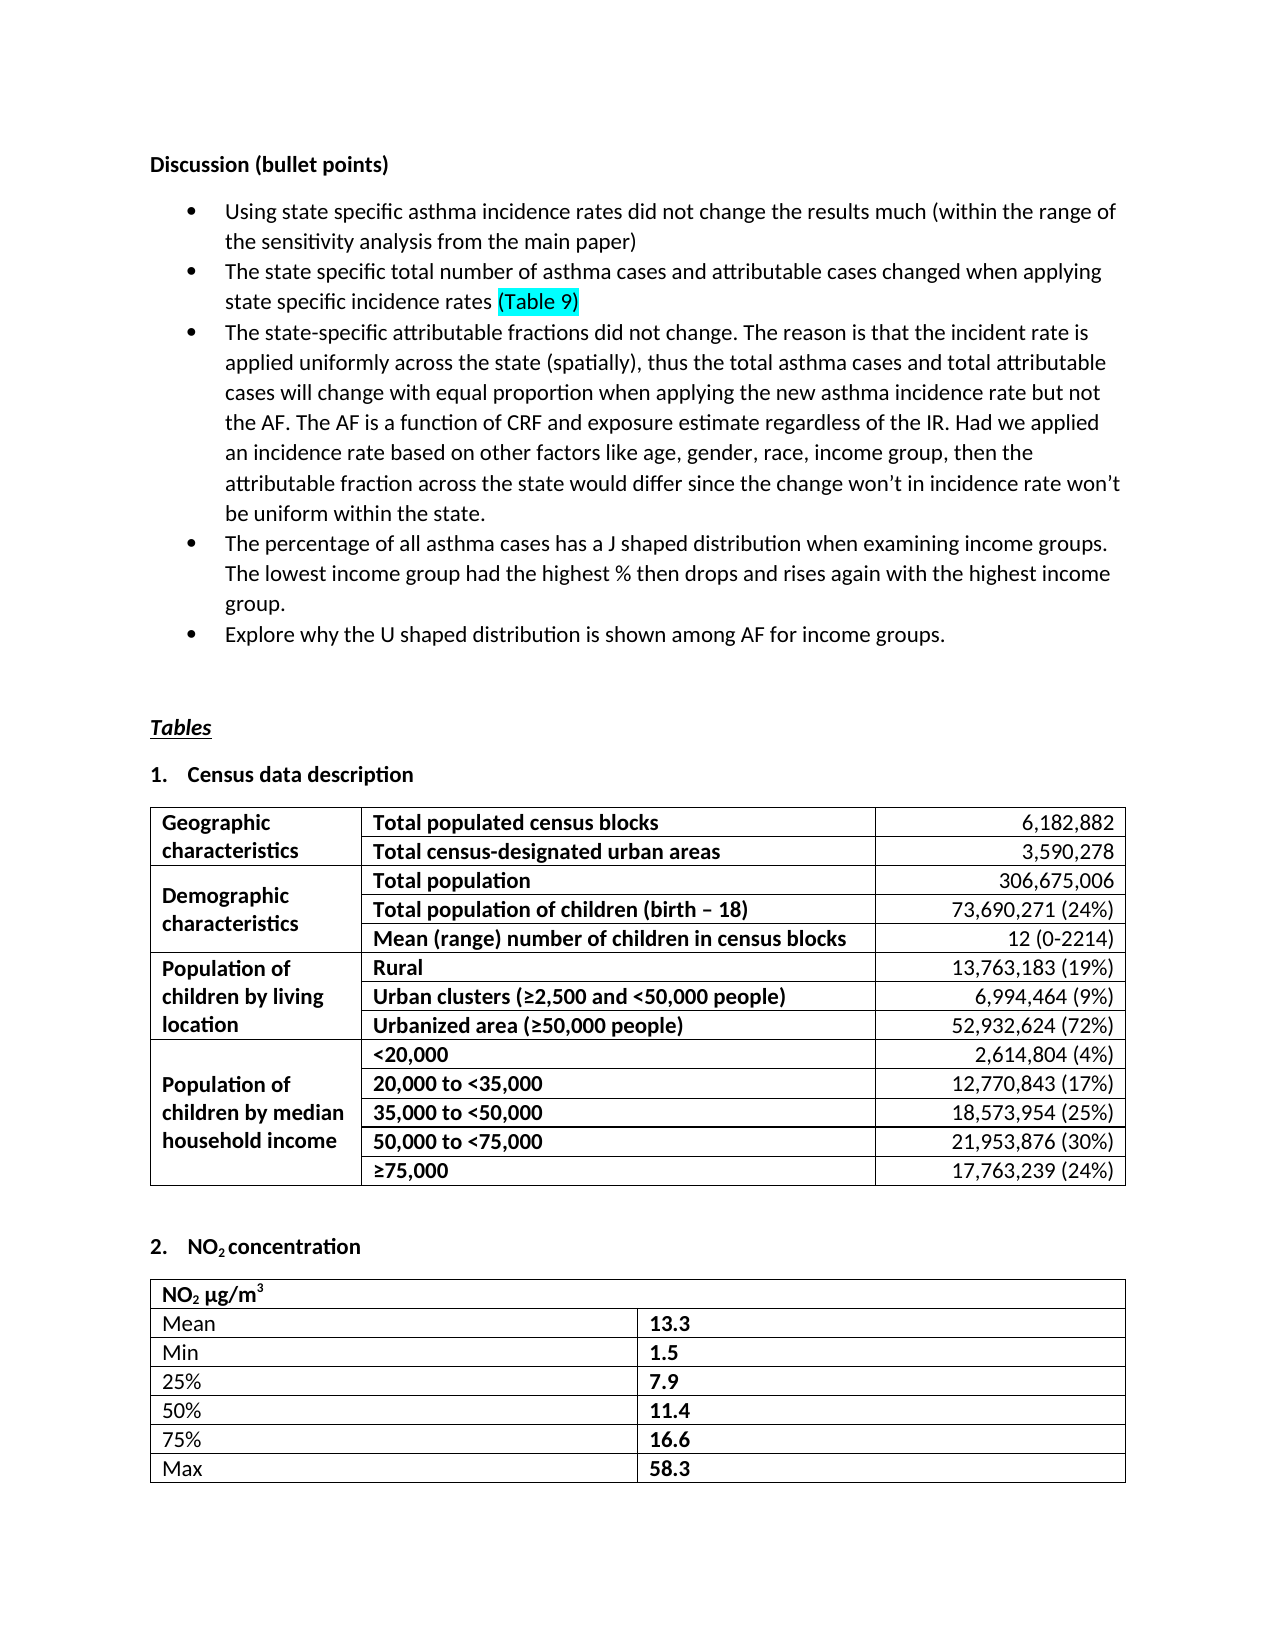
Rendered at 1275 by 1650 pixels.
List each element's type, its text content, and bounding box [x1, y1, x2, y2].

table_cell 18,573,954 (25%) [876, 1099, 1125, 1126]
table_cell Urban clusters (≥2,500 and <50,000 people) [362, 982, 875, 1010]
table_cell 73,690,271 (24%) [876, 895, 1125, 923]
table_cell 6,994,464 (9%) [876, 982, 1125, 1010]
table_cell Max [151, 1454, 637, 1482]
table_cell 12 (0-2214) [876, 924, 1125, 952]
table_cell 306,675,006 [876, 866, 1125, 894]
table_header 6,182,882 [876, 808, 1125, 836]
list Explore why the U shaped distribution is shown among AF for income groups. [187, 620, 1125, 648]
text Tables [150, 713, 1125, 742]
table_cell 21,953,876 (30%) [876, 1128, 1125, 1156]
table_cell 1.5 [638, 1338, 1125, 1366]
table_cell 3,590,278 [876, 837, 1125, 865]
list The state specific total number of asthma cases and attributable cases changed when applying state specific incidence rates (Table 9) [187, 257, 1125, 316]
table_cell Total population [362, 866, 875, 894]
table_cell Total census-designated urban areas [362, 837, 875, 865]
table_cell Population of children by median household income [151, 1040, 361, 1184]
table_header Geographic characteristics [151, 808, 361, 865]
table_cell Mean [151, 1309, 637, 1337]
table_cell 20,000 to <35,000 [362, 1069, 875, 1097]
table_cell 12,770,843 (17%) [876, 1069, 1125, 1097]
table_cell 7.9 [638, 1367, 1125, 1395]
table_cell 75% [151, 1425, 637, 1453]
table_cell 13.3 [638, 1309, 1125, 1337]
text Discussion (bullet points) [150, 150, 1125, 178]
list NO2 concentration [150, 1232, 1125, 1261]
table_cell 50,000 to <75,000 [362, 1128, 875, 1156]
table_cell 17,763,239 (24%) [876, 1157, 1125, 1184]
table_cell 50% [151, 1396, 637, 1424]
table_cell <20,000 [362, 1040, 875, 1068]
table_header NO2 µg/m3 [151, 1280, 1125, 1308]
table_cell 16.6 [638, 1425, 1125, 1453]
table_cell 2,614,804 (4%) [876, 1040, 1125, 1068]
table_cell 35,000 to <50,000 [362, 1099, 875, 1126]
table_cell 25% [151, 1367, 637, 1395]
table_cell 52,932,624 (72%) [876, 1011, 1125, 1039]
table_cell 58.3 [638, 1454, 1125, 1482]
table_cell Mean (range) number of children in census blocks [362, 924, 875, 952]
table_cell ≥75,000 [362, 1157, 875, 1184]
list The state-specific attributable fractions did not change. The reason is that the incident rate is applied uniformly across the state (spatially), thus the total asthma cases and total attributable cases will change with equal proportion when applying the new asthma incidence rate but not the AF. The AF is a function of CRF and exposure estimate regardless of the IR. Had we applied an incidence rate based on other factors like age, gender, race, income group, then the attributable fraction across the state would differ since the change won’t in incidence rate won’t be uniform within the state. [187, 318, 1125, 527]
list The percentage of all asthma cases has a J shaped distribution when examining income groups. The lowest income group had the highest % then drops and rises again with the highest income group. [187, 529, 1125, 618]
table_cell Population of children by living location [151, 953, 361, 1039]
table_cell Total population of children (birth – 18) [362, 895, 875, 923]
list Census data description [150, 760, 1125, 788]
table_cell Demographic characteristics [151, 866, 361, 952]
table_cell Min [151, 1338, 637, 1366]
table_cell 13,763,183 (19%) [876, 953, 1125, 981]
list Using state specific asthma incidence rates did not change the results much (within the range of the sensitivity analysis from the main paper) [187, 197, 1125, 255]
table_header Total populated census blocks [362, 808, 875, 836]
table_cell Urbanized area (≥50,000 people) [362, 1011, 875, 1039]
table_cell 11.4 [638, 1396, 1125, 1424]
table_cell Rural [362, 953, 875, 981]
